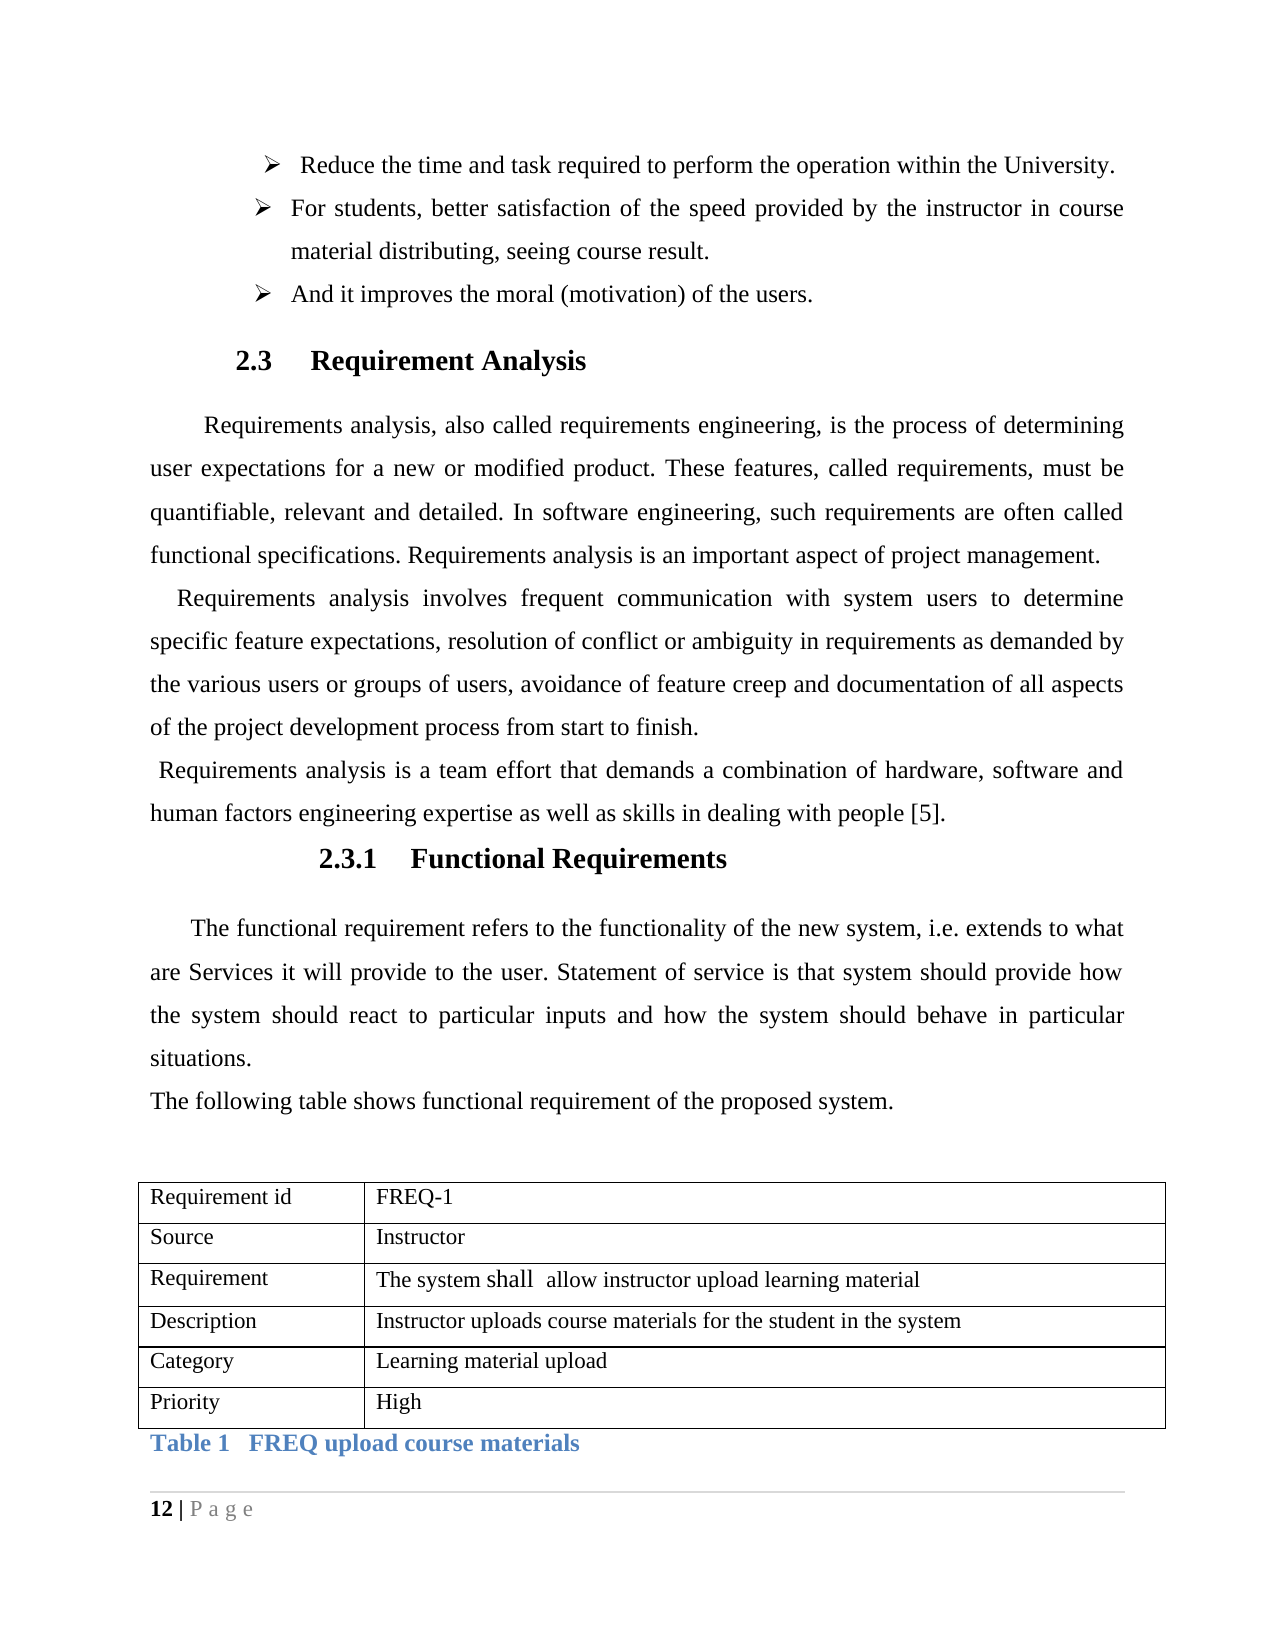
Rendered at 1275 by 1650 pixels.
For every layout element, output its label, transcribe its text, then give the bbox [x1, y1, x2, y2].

subtitle Requirement Analysis [235, 343, 1125, 377]
table_cell Priority [139, 1388, 364, 1427]
table_header Requirement id [139, 1183, 364, 1222]
table_cell Category [139, 1348, 364, 1387]
table_cell High [365, 1388, 1165, 1427]
table_cell Description [139, 1307, 364, 1346]
text Requirements analysis is a team effort that demands a combination of hardware, software and human factors engineering expertise as well as skills in dealing with people [5]. [150, 755, 1125, 827]
table_header FREQ-1 [365, 1183, 1165, 1222]
subtitle Functional Requirements [319, 842, 1125, 875]
list And it improves the moral (motivation) of the users. [253, 279, 1125, 308]
table_cell Instructor uploads course materials for the student in the system [365, 1307, 1165, 1346]
list For students, better satisfaction of the speed provided by the instructor in course material distributing, seeing course result. [253, 193, 1125, 265]
table_cell The system shall allow instructor upload learning material [365, 1264, 1165, 1306]
text Requirements analysis involves frequent communication with system users to determine specific feature expectations, resolution of conflict or ambiguity in requirements as demanded by the various users or groups of users, avoidance of feature creep and documentation of all aspects of the project development process from start to finish. [150, 583, 1125, 741]
table_cell Source [139, 1224, 364, 1263]
text The following table shows functional requirement of the proposed system. [150, 1086, 1125, 1115]
table_cell Instructor [365, 1224, 1165, 1263]
text The functional requirement refers to the functionality of the new system, i.e. extends to what are Services it will provide to the user. Statement of service is that system should provide how the system should react to particular inputs and how the system should behave in particular situations. [150, 913, 1125, 1072]
list Reduce the time and task required to perform the operation within the University. [262, 150, 1125, 179]
table_cell Requirement [139, 1264, 364, 1306]
text Table 1 FREQ upload course materials [150, 1429, 1125, 1457]
text Requirements analysis, also called requirements engineering, is the process of determining user expectations for a new or modified product. These features, called requirements, must be quantifiable, relevant and detailed. In software engineering, such requirements are often called functional specifications. Requirements analysis is an important aspect of project management. [150, 410, 1125, 568]
table_cell Learning material upload [365, 1348, 1165, 1387]
